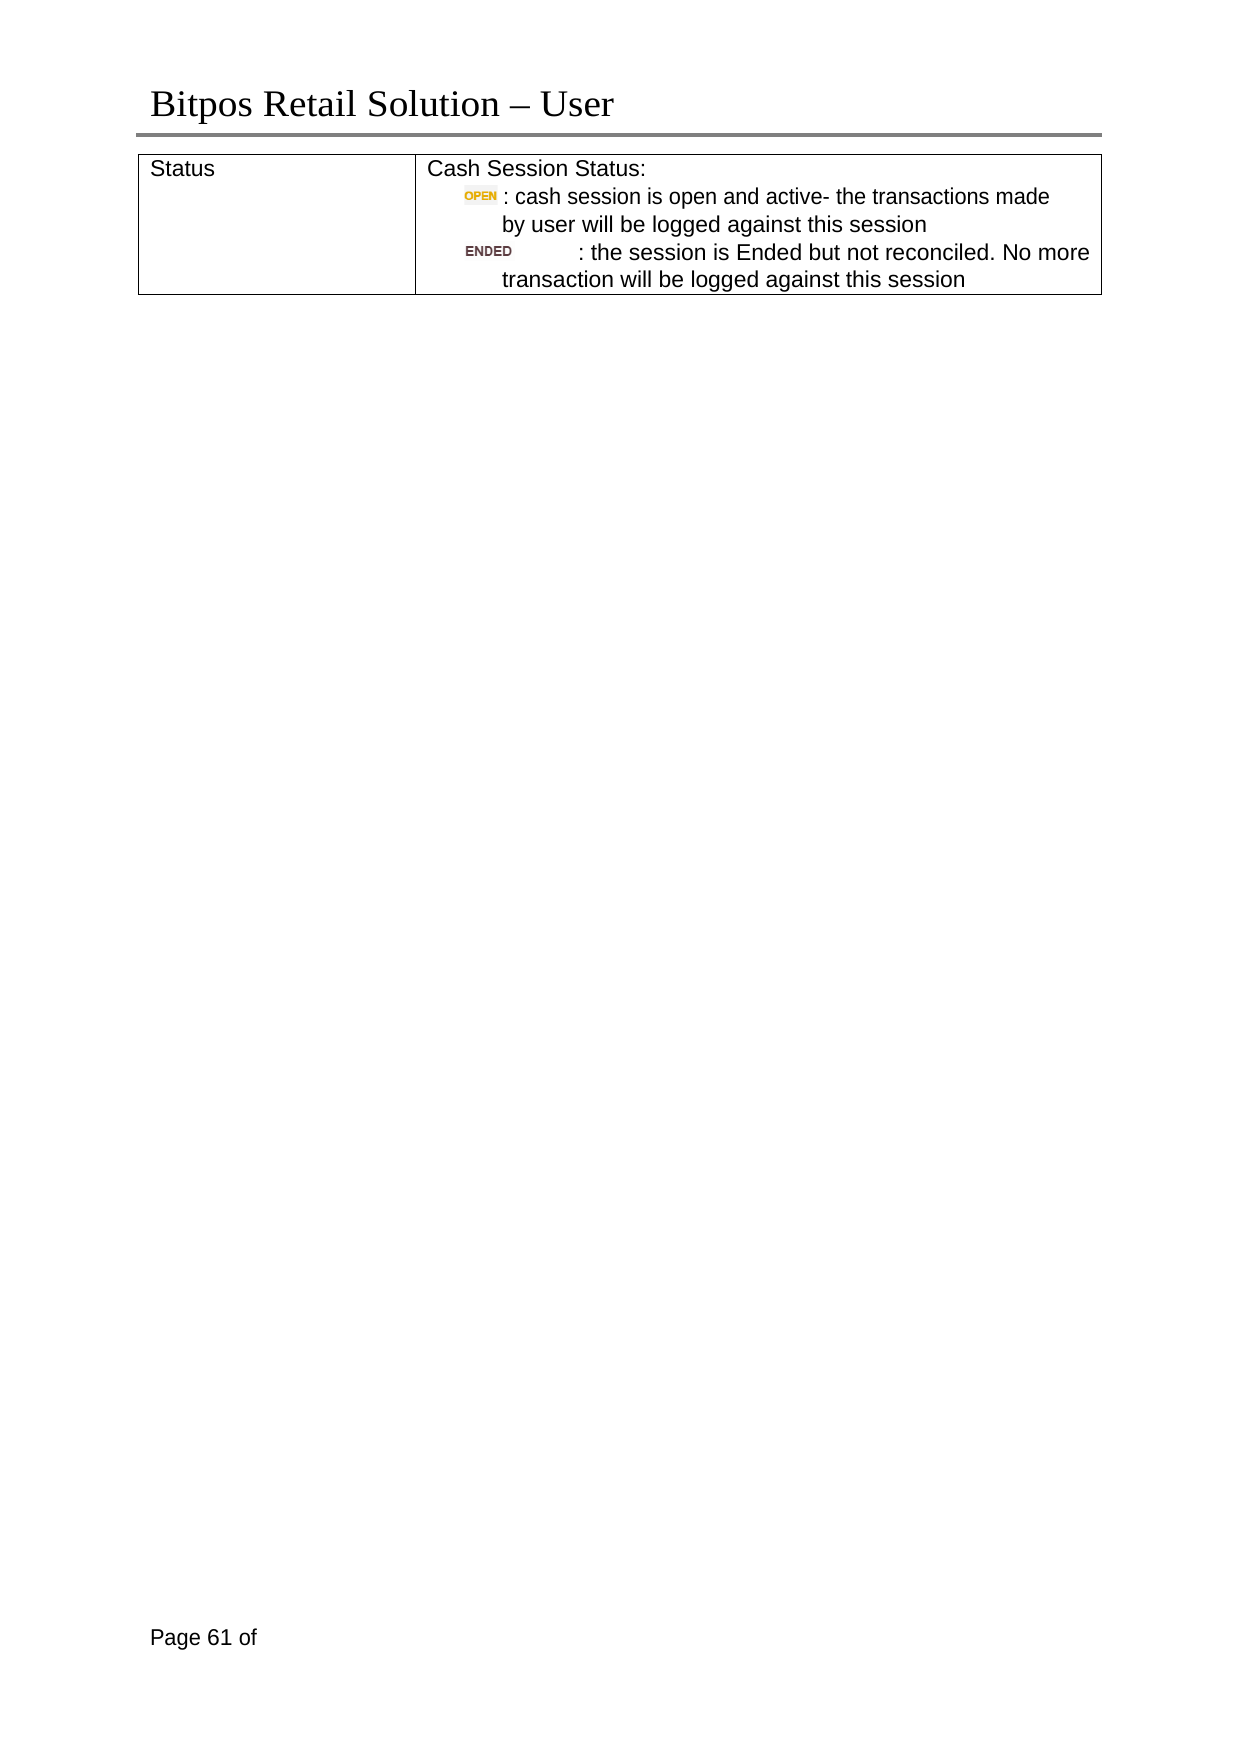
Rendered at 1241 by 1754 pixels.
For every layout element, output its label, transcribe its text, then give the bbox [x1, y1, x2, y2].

table_cell Status [139, 155, 415, 294]
table_cell Cash Session Status: : cash session is open and active- the transactions made by user will be logged against this session : the session is Ended but not reconciled. No more transaction will be logged against this session [416, 155, 1101, 294]
picture [464, 185, 498, 205]
picture [464, 241, 516, 261]
